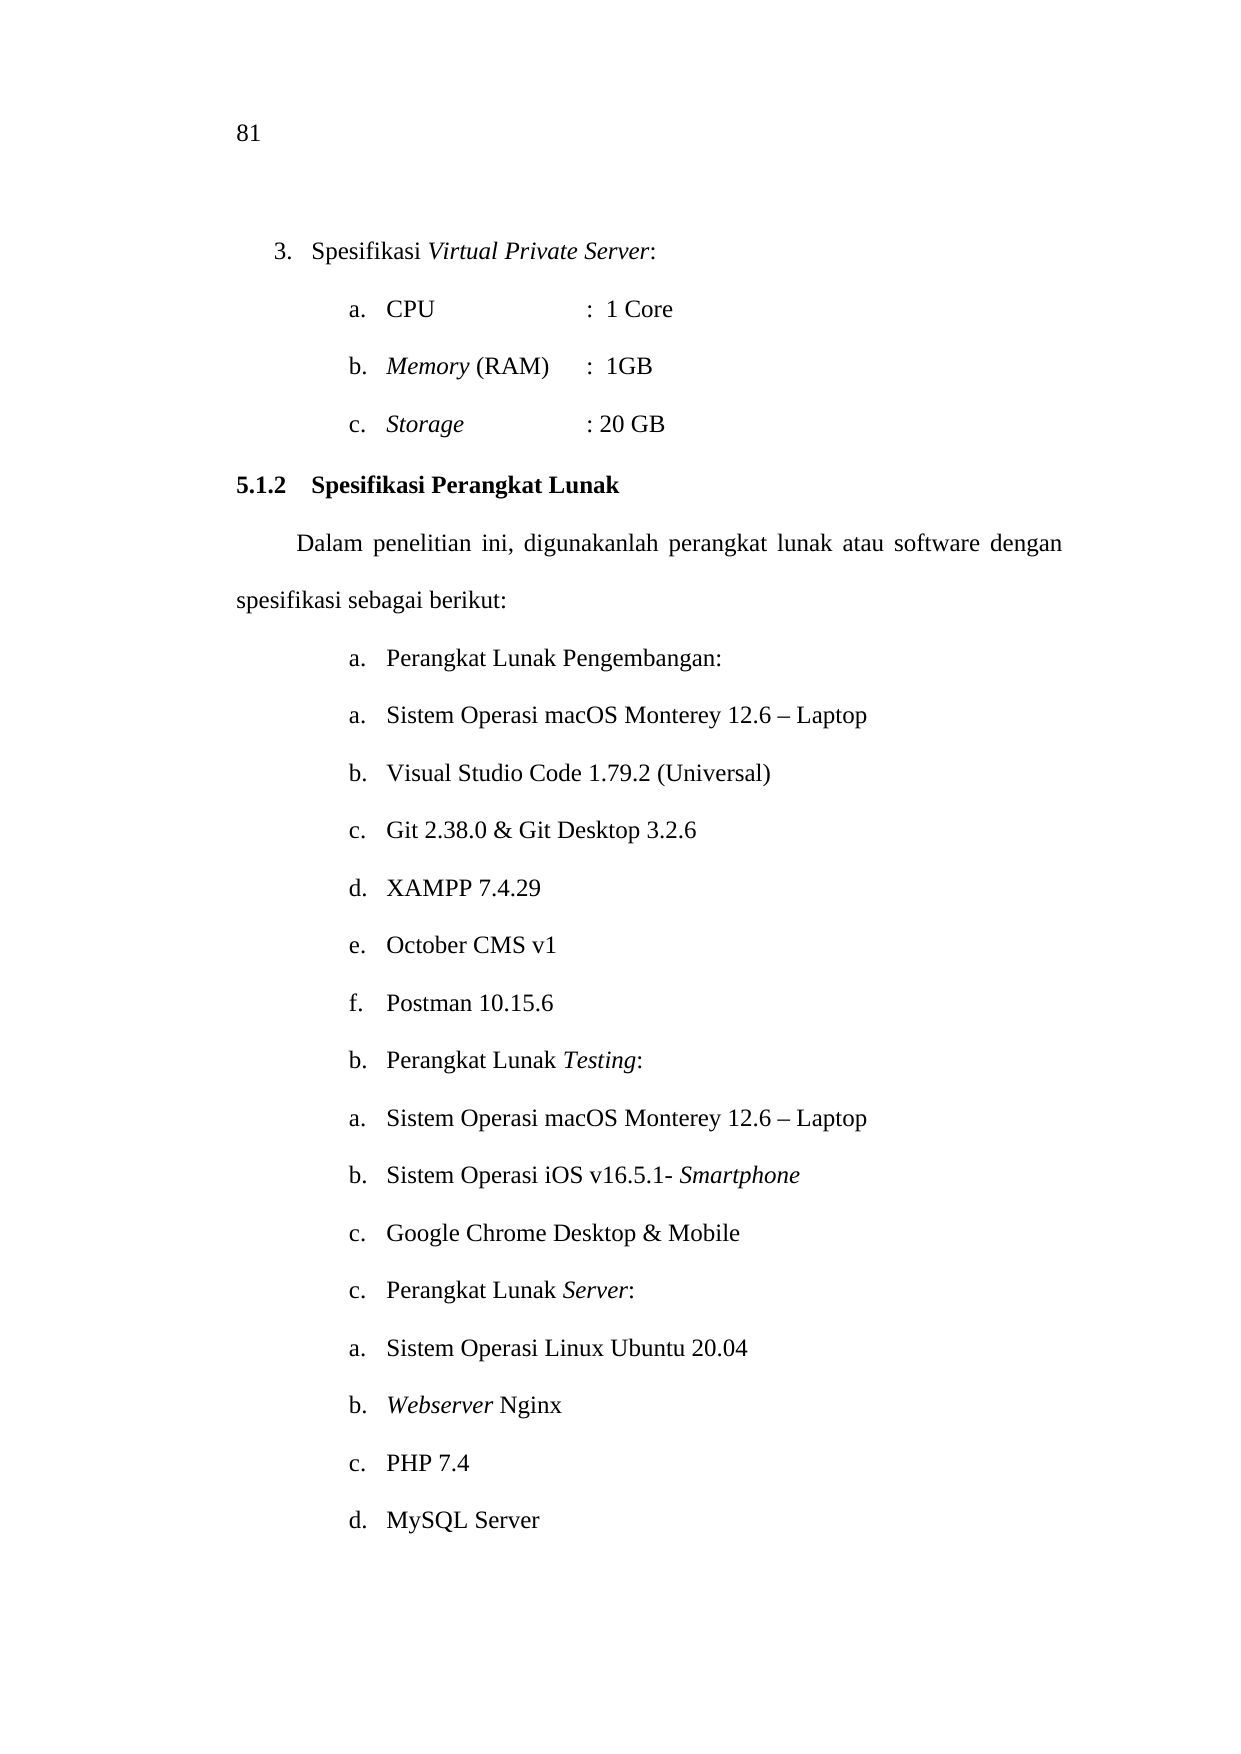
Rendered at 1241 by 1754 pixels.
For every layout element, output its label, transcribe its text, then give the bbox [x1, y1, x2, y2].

list Sistem Operasi iOS v16.5.1- Smartphone [349, 1160, 1063, 1189]
list October CMS v1 [349, 930, 1063, 959]
list Git 2.38.0 & Git Desktop 3.2.6 [349, 815, 1063, 844]
list Perangkat Lunak Server: [349, 1275, 1063, 1304]
list Storage : 20 GB [349, 409, 1063, 437]
list CPU : 1 Core [349, 294, 1063, 322]
list Spesifikasi Virtual Private Server: [274, 236, 1063, 265]
text Dalam penelitian ini, digunakanlah perangkat lunak atau software dengan spesifikasi sebagai berikut: [236, 528, 1063, 614]
list Perangkat Lunak Pengembangan: [349, 643, 1063, 672]
list Memory (RAM) : 1GB [349, 351, 1063, 380]
list Perangkat Lunak Testing: [349, 1045, 1063, 1074]
list Sistem Operasi Linux Ubuntu 20.04 [349, 1333, 1063, 1362]
list Visual Studio Code 1.79.2 (Universal) [349, 758, 1063, 787]
list Google Chrome Desktop & Mobile [349, 1218, 1063, 1247]
list PHP 7.4 [349, 1448, 1063, 1477]
list MySQL Server [349, 1505, 1063, 1534]
list Postman 10.15.6 [349, 988, 1063, 1017]
list Webserver Nginx [349, 1390, 1063, 1419]
list Sistem Operasi macOS Monterey 12.6 – Laptop [349, 700, 1063, 729]
list XAMPP 7.4.29 [349, 873, 1063, 902]
list Sistem Operasi macOS Monterey 12.6 – Laptop [349, 1103, 1063, 1132]
subtitle Spesifikasi Perangkat Lunak [236, 470, 1063, 499]
